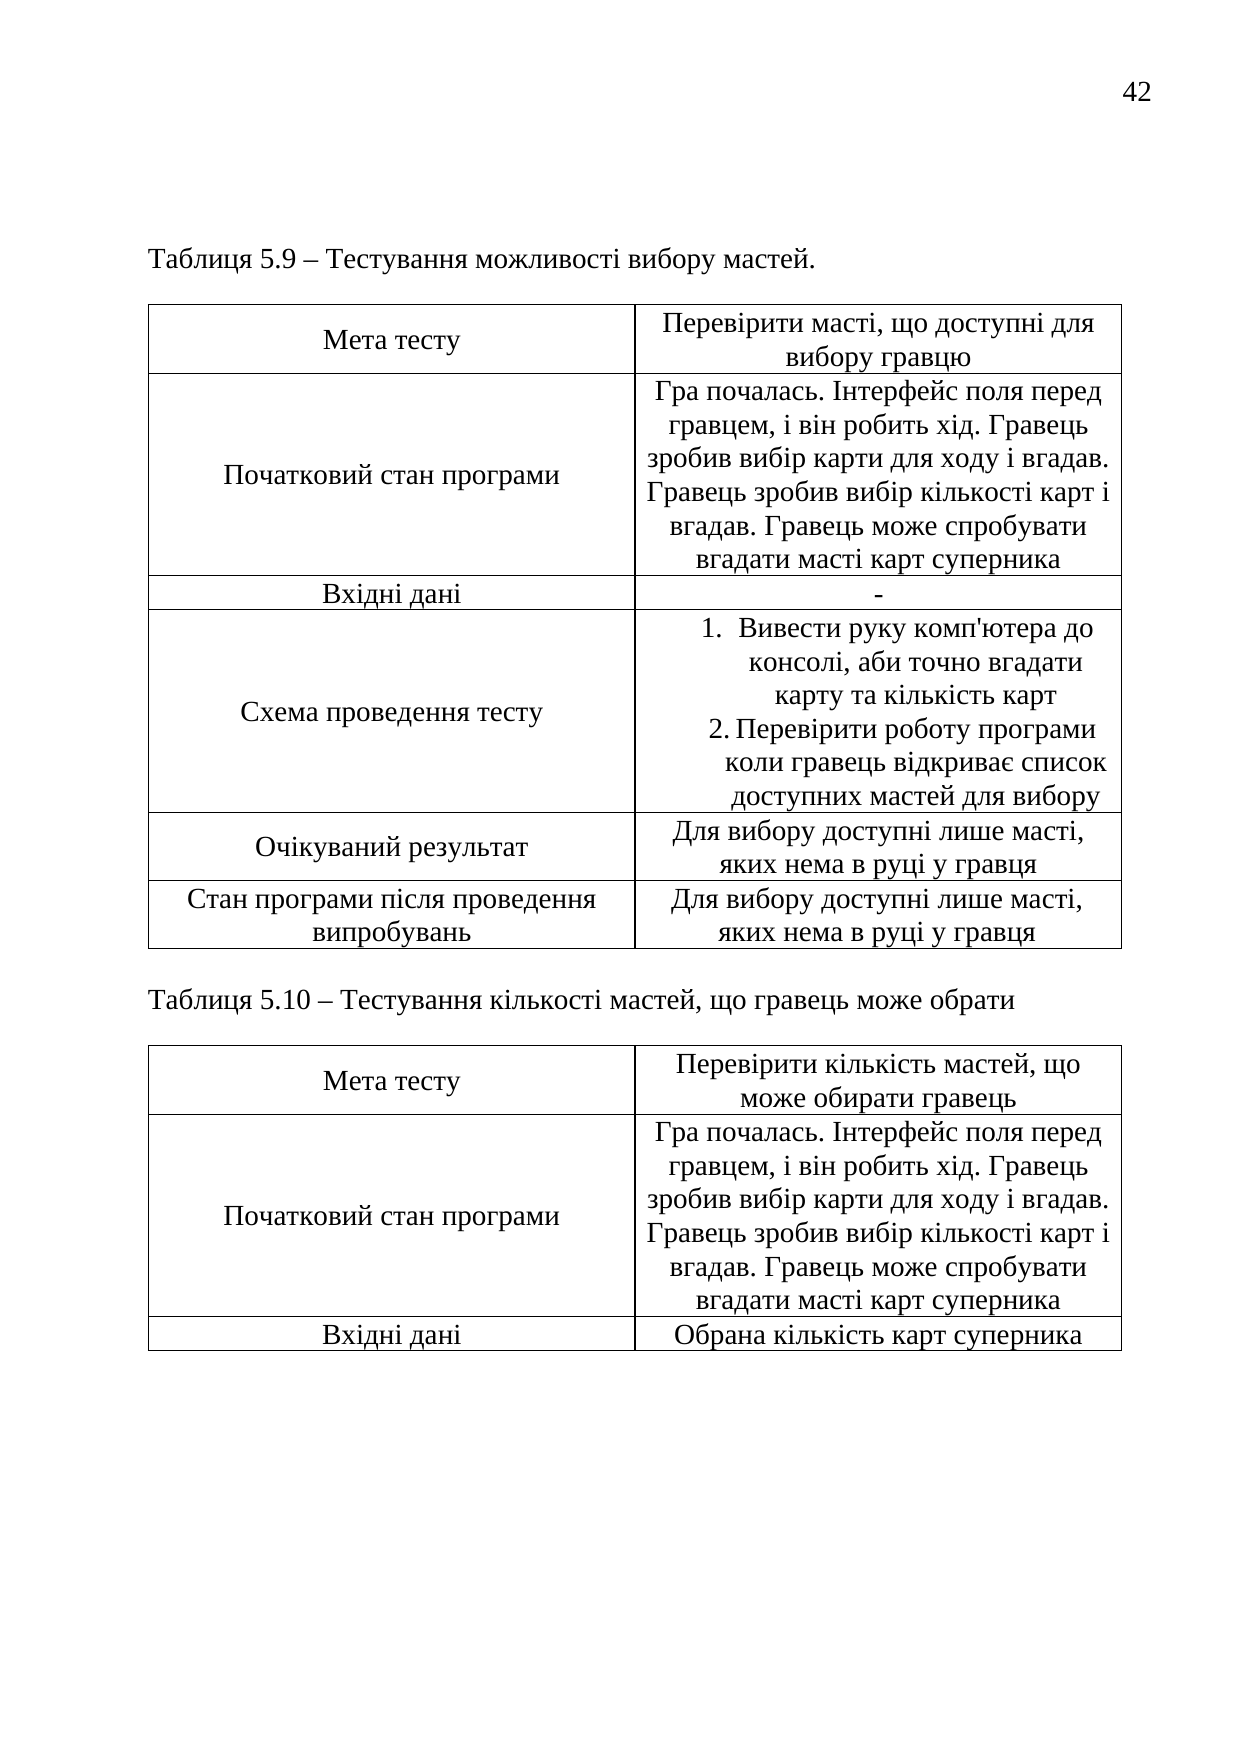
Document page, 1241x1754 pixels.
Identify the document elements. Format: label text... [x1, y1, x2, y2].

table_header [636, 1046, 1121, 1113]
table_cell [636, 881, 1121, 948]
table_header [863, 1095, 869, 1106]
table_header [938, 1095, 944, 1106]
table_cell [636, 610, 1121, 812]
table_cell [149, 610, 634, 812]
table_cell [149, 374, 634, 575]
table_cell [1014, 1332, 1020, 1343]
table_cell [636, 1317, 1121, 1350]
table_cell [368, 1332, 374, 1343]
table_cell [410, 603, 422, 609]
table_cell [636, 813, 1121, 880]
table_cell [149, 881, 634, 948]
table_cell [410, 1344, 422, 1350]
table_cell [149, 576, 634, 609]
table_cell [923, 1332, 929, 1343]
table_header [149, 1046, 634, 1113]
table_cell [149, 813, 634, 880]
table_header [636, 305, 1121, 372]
text Тестування можливості вибору мастей. [148, 242, 1152, 275]
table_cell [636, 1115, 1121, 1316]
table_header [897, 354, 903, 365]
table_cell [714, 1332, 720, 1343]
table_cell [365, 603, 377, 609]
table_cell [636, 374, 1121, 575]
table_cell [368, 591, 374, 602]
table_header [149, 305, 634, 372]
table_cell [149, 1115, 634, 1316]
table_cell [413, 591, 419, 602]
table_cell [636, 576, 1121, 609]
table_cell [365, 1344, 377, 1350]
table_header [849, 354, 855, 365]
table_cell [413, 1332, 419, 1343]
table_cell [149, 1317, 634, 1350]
text Тестування кількості мастей, що гравець може обрати [148, 982, 1152, 1016]
